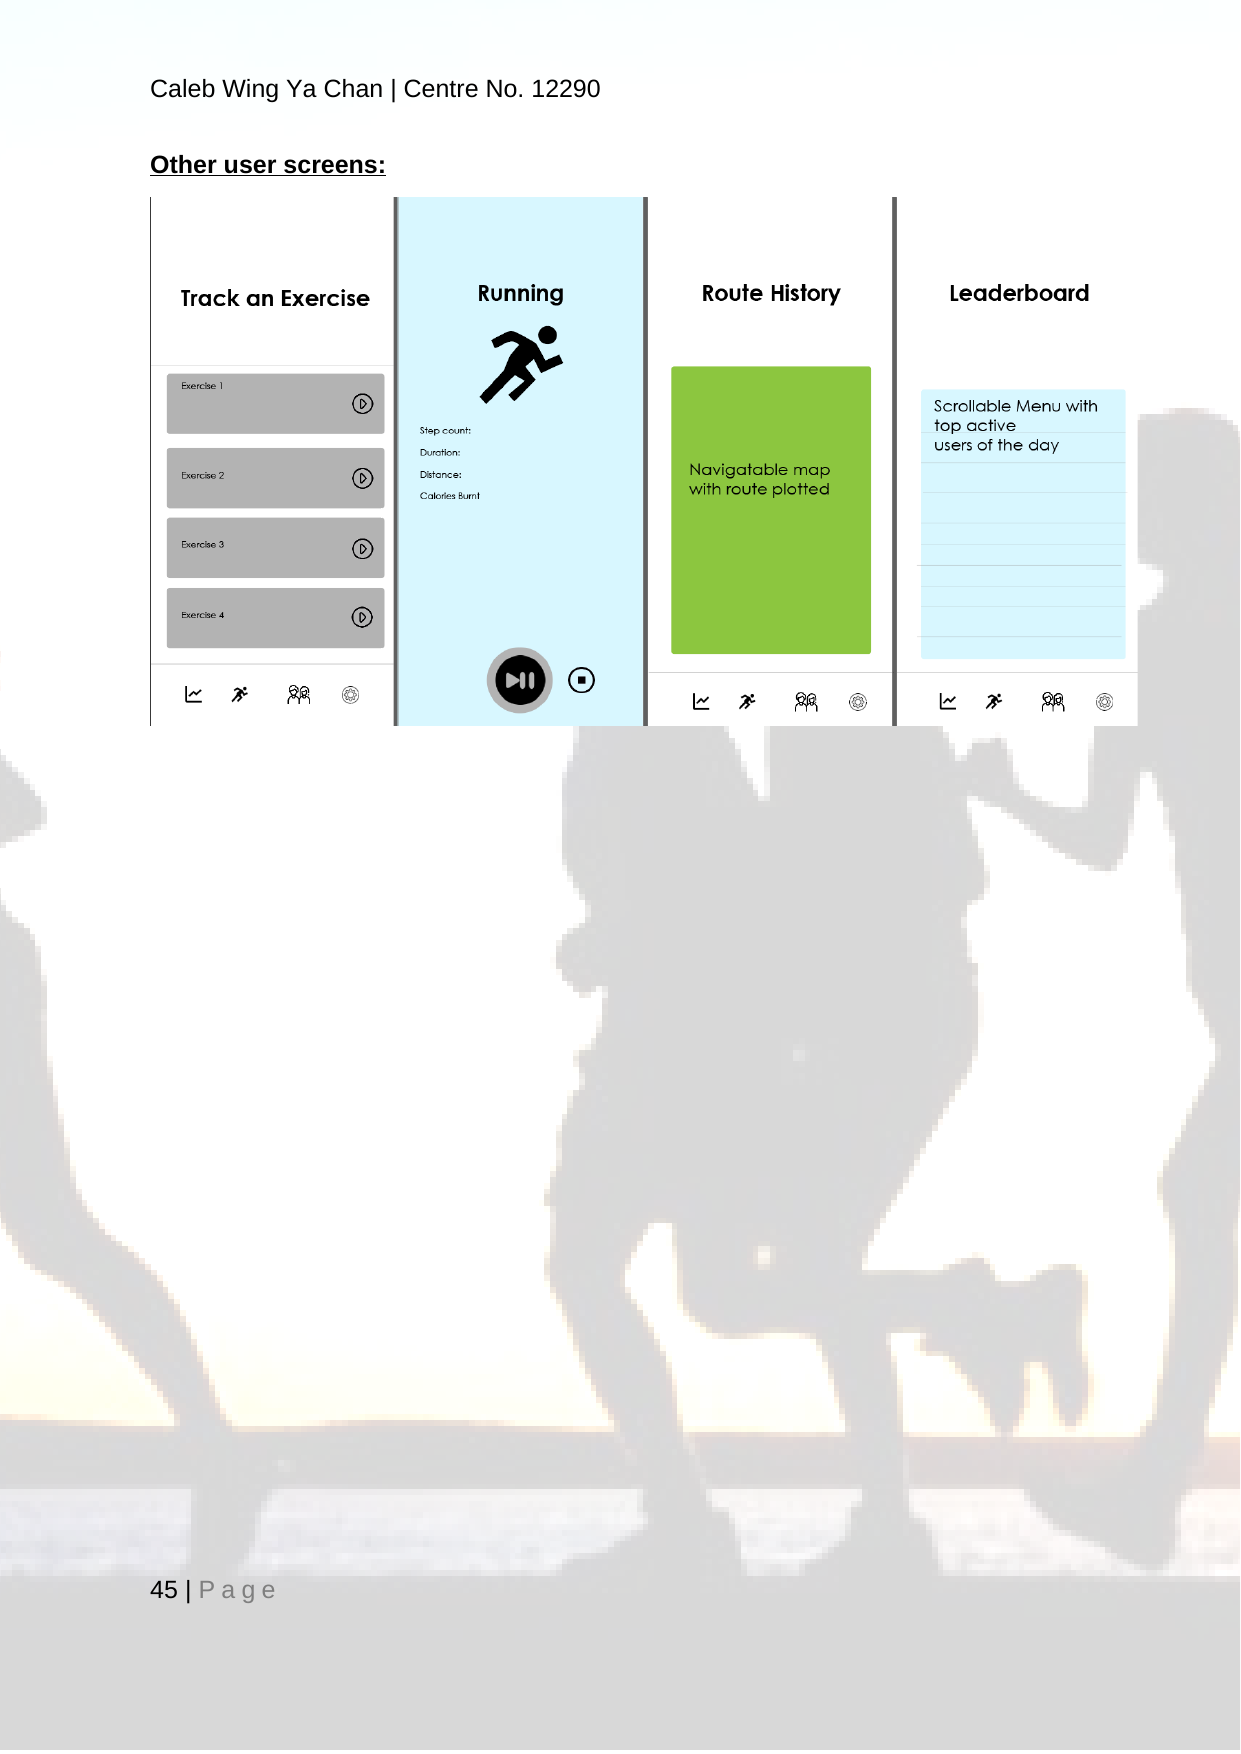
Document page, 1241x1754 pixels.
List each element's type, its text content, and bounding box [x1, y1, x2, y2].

text Other user screens: [150, 150, 1090, 179]
picture [150, 197, 1138, 726]
